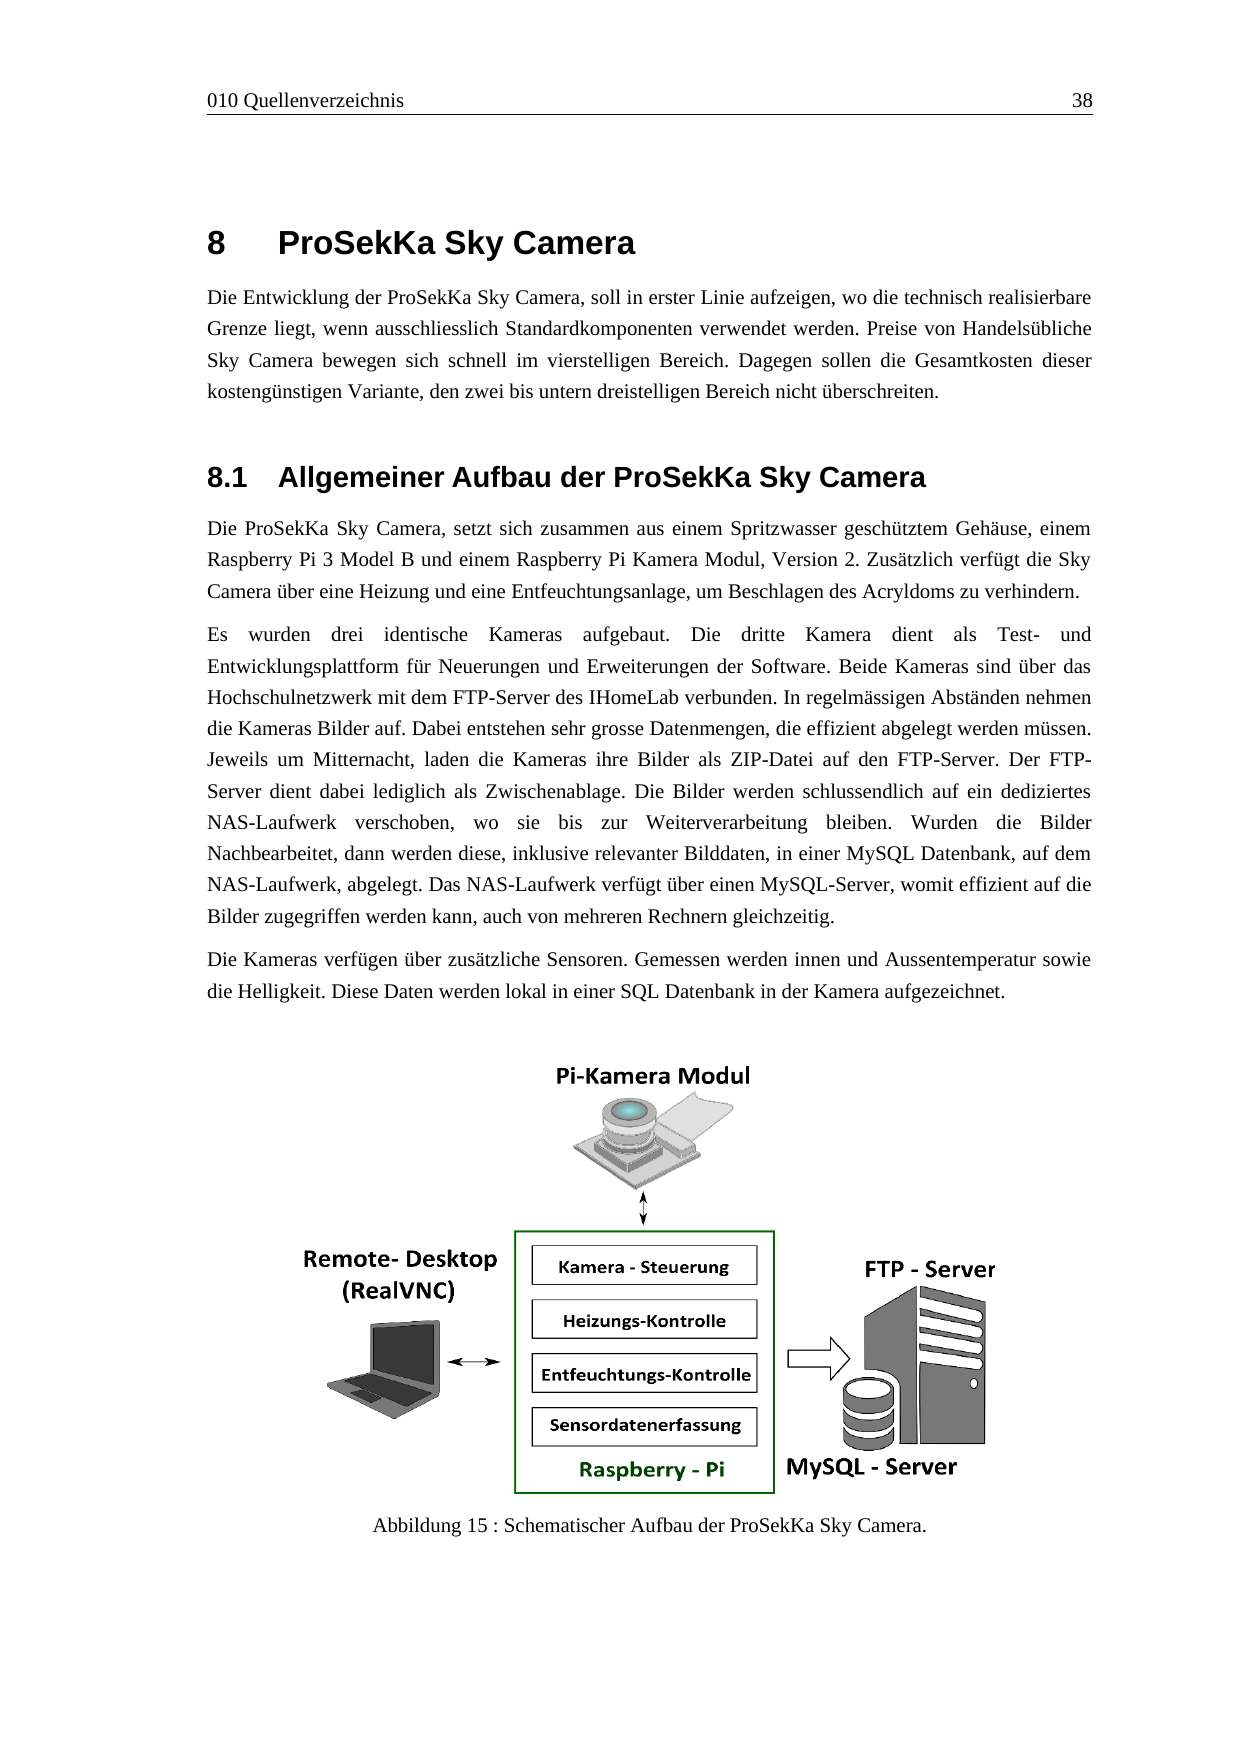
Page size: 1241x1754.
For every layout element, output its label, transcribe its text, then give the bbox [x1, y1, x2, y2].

text Abbildung 15 : Schematischer Aufbau der ProSekKa Sky Camera. [207, 1513, 1093, 1537]
text Die Entwicklung der ProSekKa Sky Camera, soll in erster Linie aufzeigen, wo die technisch realisierbare Grenze liegt, wenn ausschliesslich Standardkomponenten verwendet werden. Preise von Handelsübliche Sky Camera bewegen sich schnell im vierstelligen Bereich. Dagegen sollen die Gesamtkosten dieser kostengünstigen Variante, den zwei bis untern dreistelligen Bereich nicht überschreiten. [207, 285, 1093, 403]
text Die ProSekKa Sky Camera, setzt sich zusammen aus einem Spritzwasser geschütztem Gehäuse, einem Raspberry Pi 3 Model B und einem Raspberry Pi Kamera Modul, Version 2. Zusätzlich verfügt die Sky Camera über eine Heizung und eine Entfeuchtungsanlage, um Beschlagen des Acryldoms zu verhindern. [207, 516, 1093, 603]
subtitle Allgemeiner Aufbau der ProSekKa Sky Camera [207, 460, 1093, 494]
text Es wurden drei identische Kameras aufgebaut. Die dritte Kamera dient als Test- und Entwicklungsplattform für Neuerungen und Erweiterungen der Software. Beide Kameras sind über das Hochschulnetzwerk mit dem FTP-Server des IHomeLab verbunden. In regelmässigen Abständen nehmen die Kameras Bilder auf. Dabei entstehen sehr grosse Datenmengen, die effizient abgelegt werden müssen. Jeweils um Mitternacht, laden die Kameras ihre Bilder als ZIP-Datei auf den FTP-Server. Der FTP-Server dient dabei lediglich als Zwischenablage. Die Bilder werden schlussendlich auf ein dediziertes NAS-Laufwerk verschoben, wo sie bis zur Weiterverarbeitung bleiben. Wurden die Bilder Nachbearbeitet, dann werden diese, inklusive relevanter Bilddaten, in einer MySQL Datenbank, auf dem NAS-Laufwerk, abgelegt. Das NAS-Laufwerk verfügt über einen MySQL-Server, womit effizient auf die Bilder zugegriffen werden kann, auch von mehreren Rechnern gleichzeitig. [207, 622, 1093, 928]
text Die Kameras verfügen über zusätzliche Sensoren. Gemessen werden innen und Aussentemperatur sowie die Helligkeit. Diese Daten werden lokal in einer SQL Datenbank in der Kamera aufgezeichnet. [207, 947, 1093, 1003]
picture [304, 1066, 995, 1494]
subtitle ProSekKa Sky Camera [207, 223, 1093, 261]
